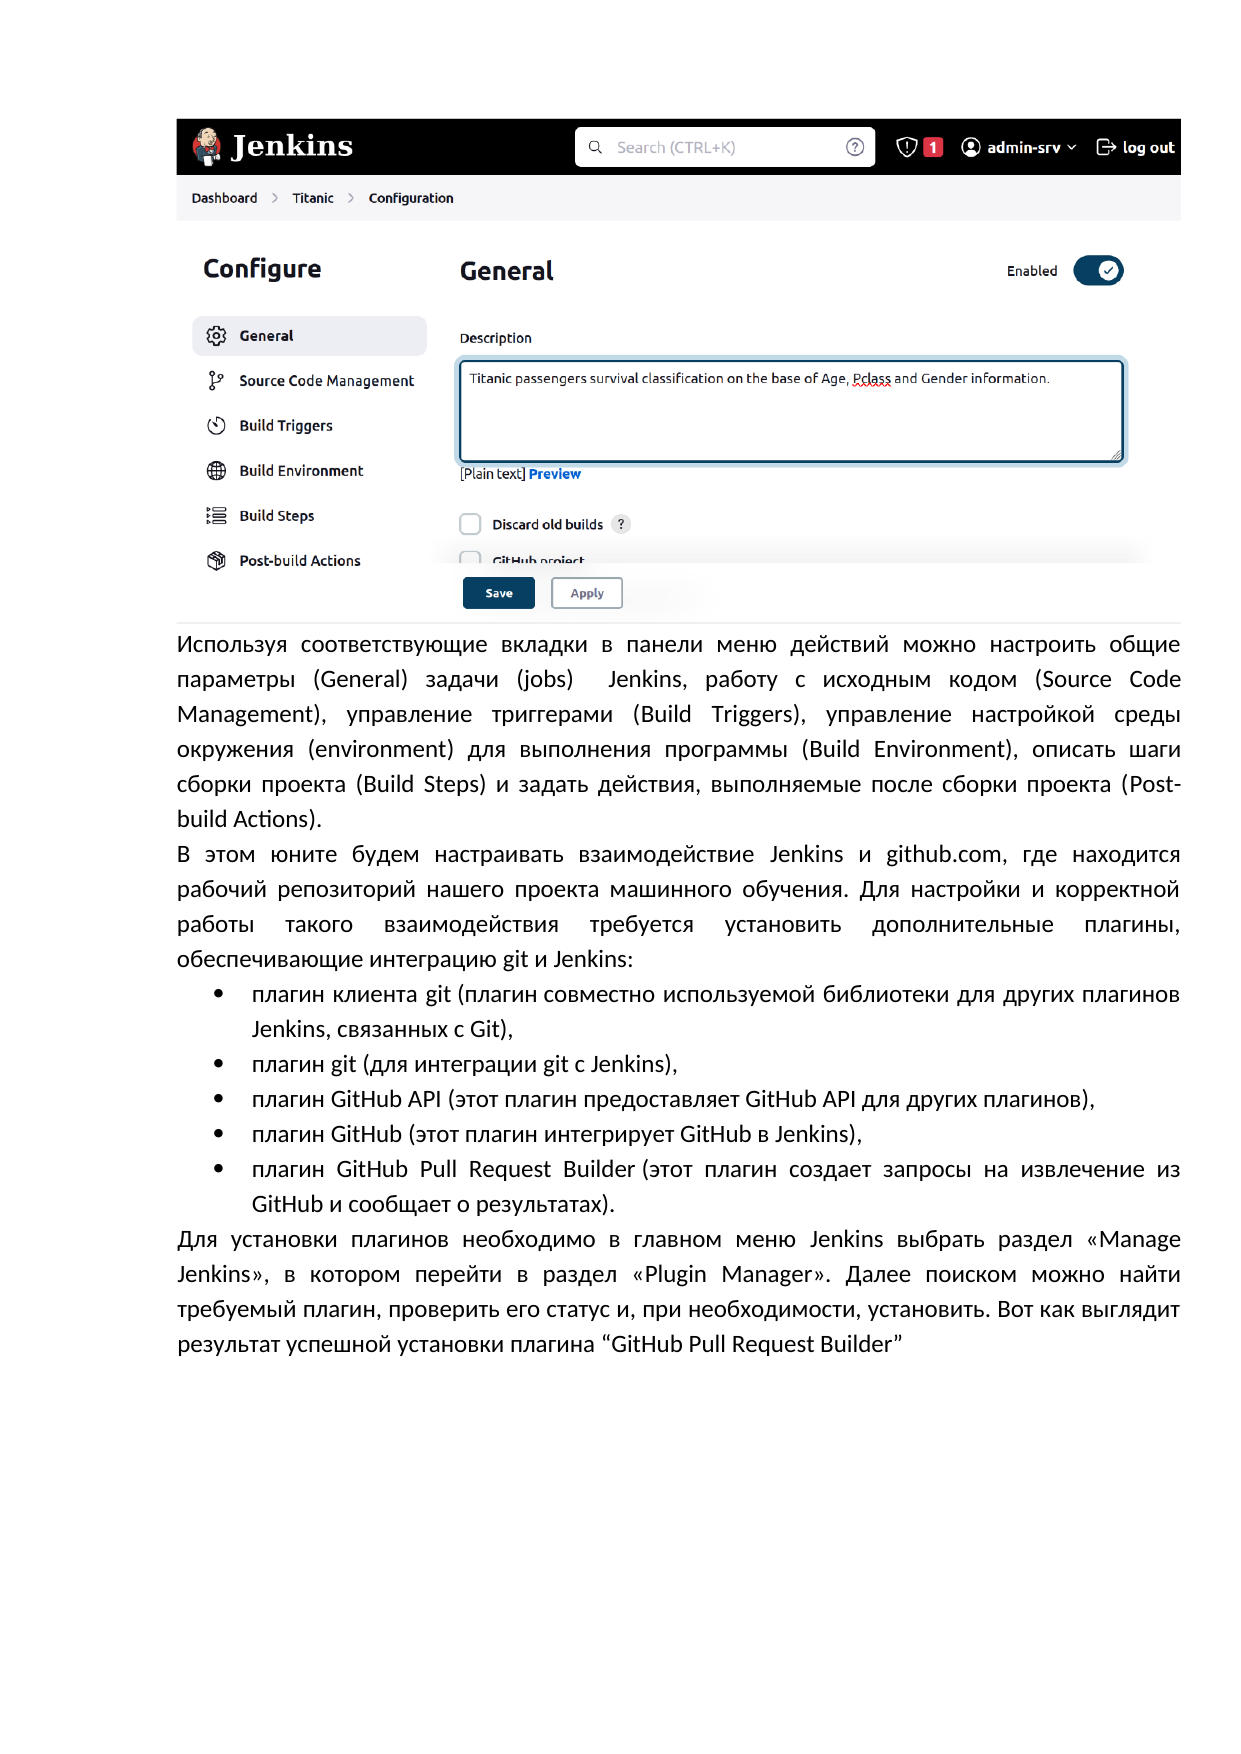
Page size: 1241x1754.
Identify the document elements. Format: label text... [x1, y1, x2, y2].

list плагин GitHub Pull Request Builder (этот плагин создает запросы на извлечение из GitHub и сообщает о результатах). [214, 1153, 1181, 1219]
text Используя соответствующие вкладки в панели меню действий можно настроить общие параметры (General) задачи (jobs) Jenkins, работу с исходным кодом (Source Code Management), управление триггерами (Build Triggers), управление настройкой среды окружения (environment) для выполнения программы (Build Environment), описать шаги сборки проекта (Build Steps) и задать действия, выполняемые после сборки проекта (Post-build Actions). [177, 628, 1181, 834]
list плагин git (для интеграции git с Jenkins), [214, 1048, 1181, 1079]
text В этом юните будем настраивать взаимодействие Jenkins и github.com, где находится рабочий репозиторий нашего проекта машинного обучения. Для настройки и корректной работы такого взаимодействия требуется установить дополнительные плагины, обеспечивающие интеграцию git и Jenkins: [177, 838, 1181, 974]
list плагин клиента git (плагин совместно используемой библиотеки для других плагинов Jenkins, связанных с Git), [214, 978, 1181, 1044]
list плагин GitHub (этот плагин интегрирует GitHub в Jenkins), [214, 1118, 1181, 1149]
picture [176, 118, 1181, 624]
list плагин GitHub API (этот плагин предоставляет GitHub API для других плагинов), [214, 1083, 1181, 1114]
text Для установки плагинов необходимо в главном меню Jenkins выбрать раздел «Manage Jenkins», в котором перейти в раздел «Plugin Manager». Далее поиском можно найти требуемый плагин, проверить его статус и, при необходимости, установить. Вот как выглядит результат успешной установки плагина “GitHub Pull Request Builder” [177, 1223, 1181, 1359]
